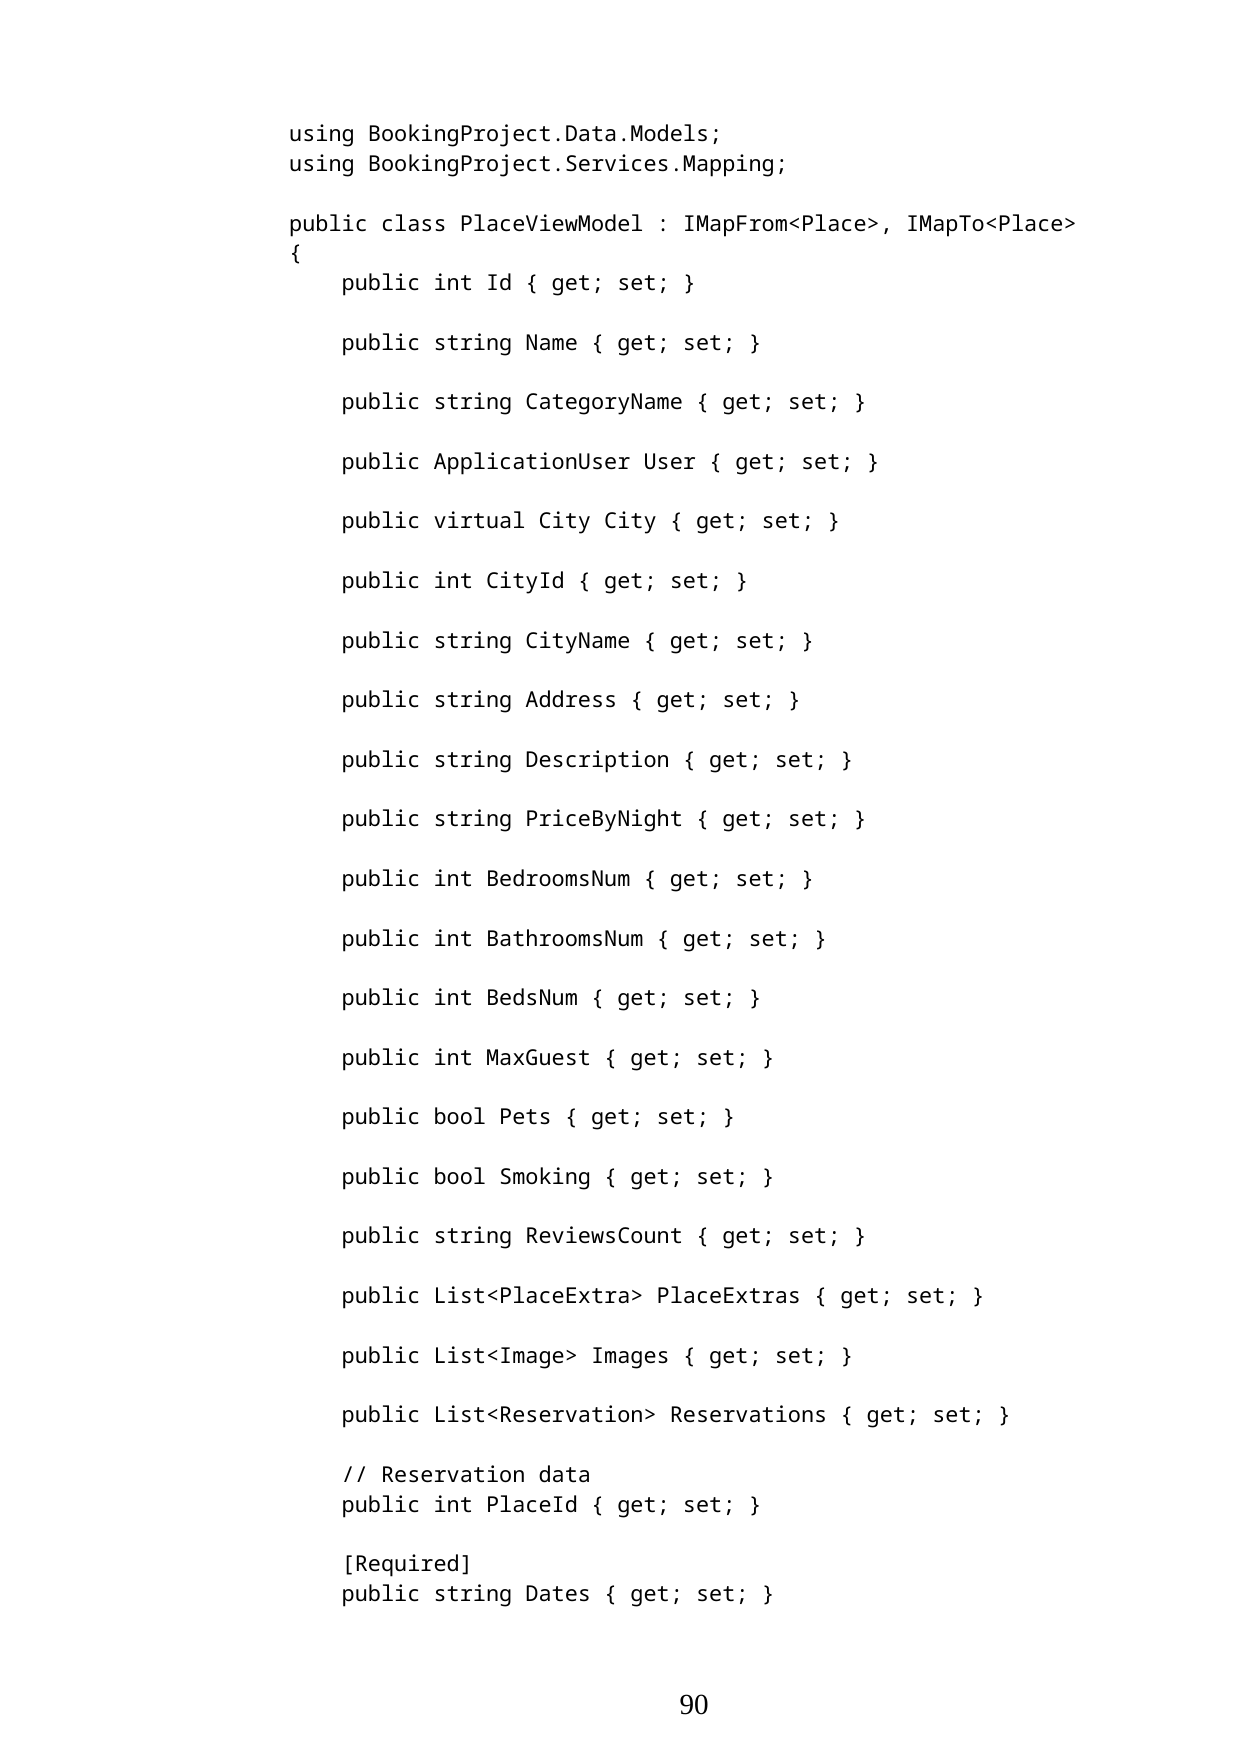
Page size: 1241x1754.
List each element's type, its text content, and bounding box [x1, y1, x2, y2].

text public int Id { get; set; } [148, 267, 1152, 297]
text public int CityId { get; set; } [148, 565, 1152, 595]
text public List<PlaceExtra> PlaceExtras { get; set; } [148, 1280, 1152, 1310]
text using BookingProject.Data.Models; [148, 118, 1152, 148]
text public int BedroomsNum { get; set; } [148, 863, 1152, 893]
text public string Description { get; set; } [148, 744, 1152, 773]
text public int BedsNum { get; set; } [148, 982, 1152, 1012]
text { [148, 237, 1152, 267]
text // Reservation data [148, 1459, 1152, 1488]
text public string CategoryName { get; set; } [148, 386, 1152, 416]
text public string Address { get; set; } [148, 684, 1152, 714]
text [Required] [148, 1548, 1152, 1578]
text using BookingProject.Services.Mapping; [148, 148, 1152, 178]
text public string PriceByNight { get; set; } [148, 803, 1152, 833]
text public bool Smoking { get; set; } [148, 1161, 1152, 1191]
text public int BathroomsNum { get; set; } [148, 922, 1152, 952]
text public string Name { get; set; } [148, 327, 1152, 356]
text public virtual City City { get; set; } [148, 505, 1152, 535]
text public ApplicationUser User { get; set; } [148, 446, 1152, 476]
text public List<Image> Images { get; set; } [148, 1339, 1152, 1369]
text public bool Pets { get; set; } [148, 1101, 1152, 1131]
text public string CityName { get; set; } [148, 624, 1152, 654]
text public string Dates { get; set; } [148, 1578, 1152, 1608]
text public List<Reservation> Reservations { get; set; } [148, 1399, 1152, 1429]
text public string ReviewsCount { get; set; } [148, 1220, 1152, 1250]
text public class PlaceViewModel : IMapFrom<Place>, IMapTo<Place> [148, 207, 1152, 237]
text public int PlaceId { get; set; } [148, 1488, 1152, 1518]
text public int MaxGuest { get; set; } [148, 1042, 1152, 1071]
